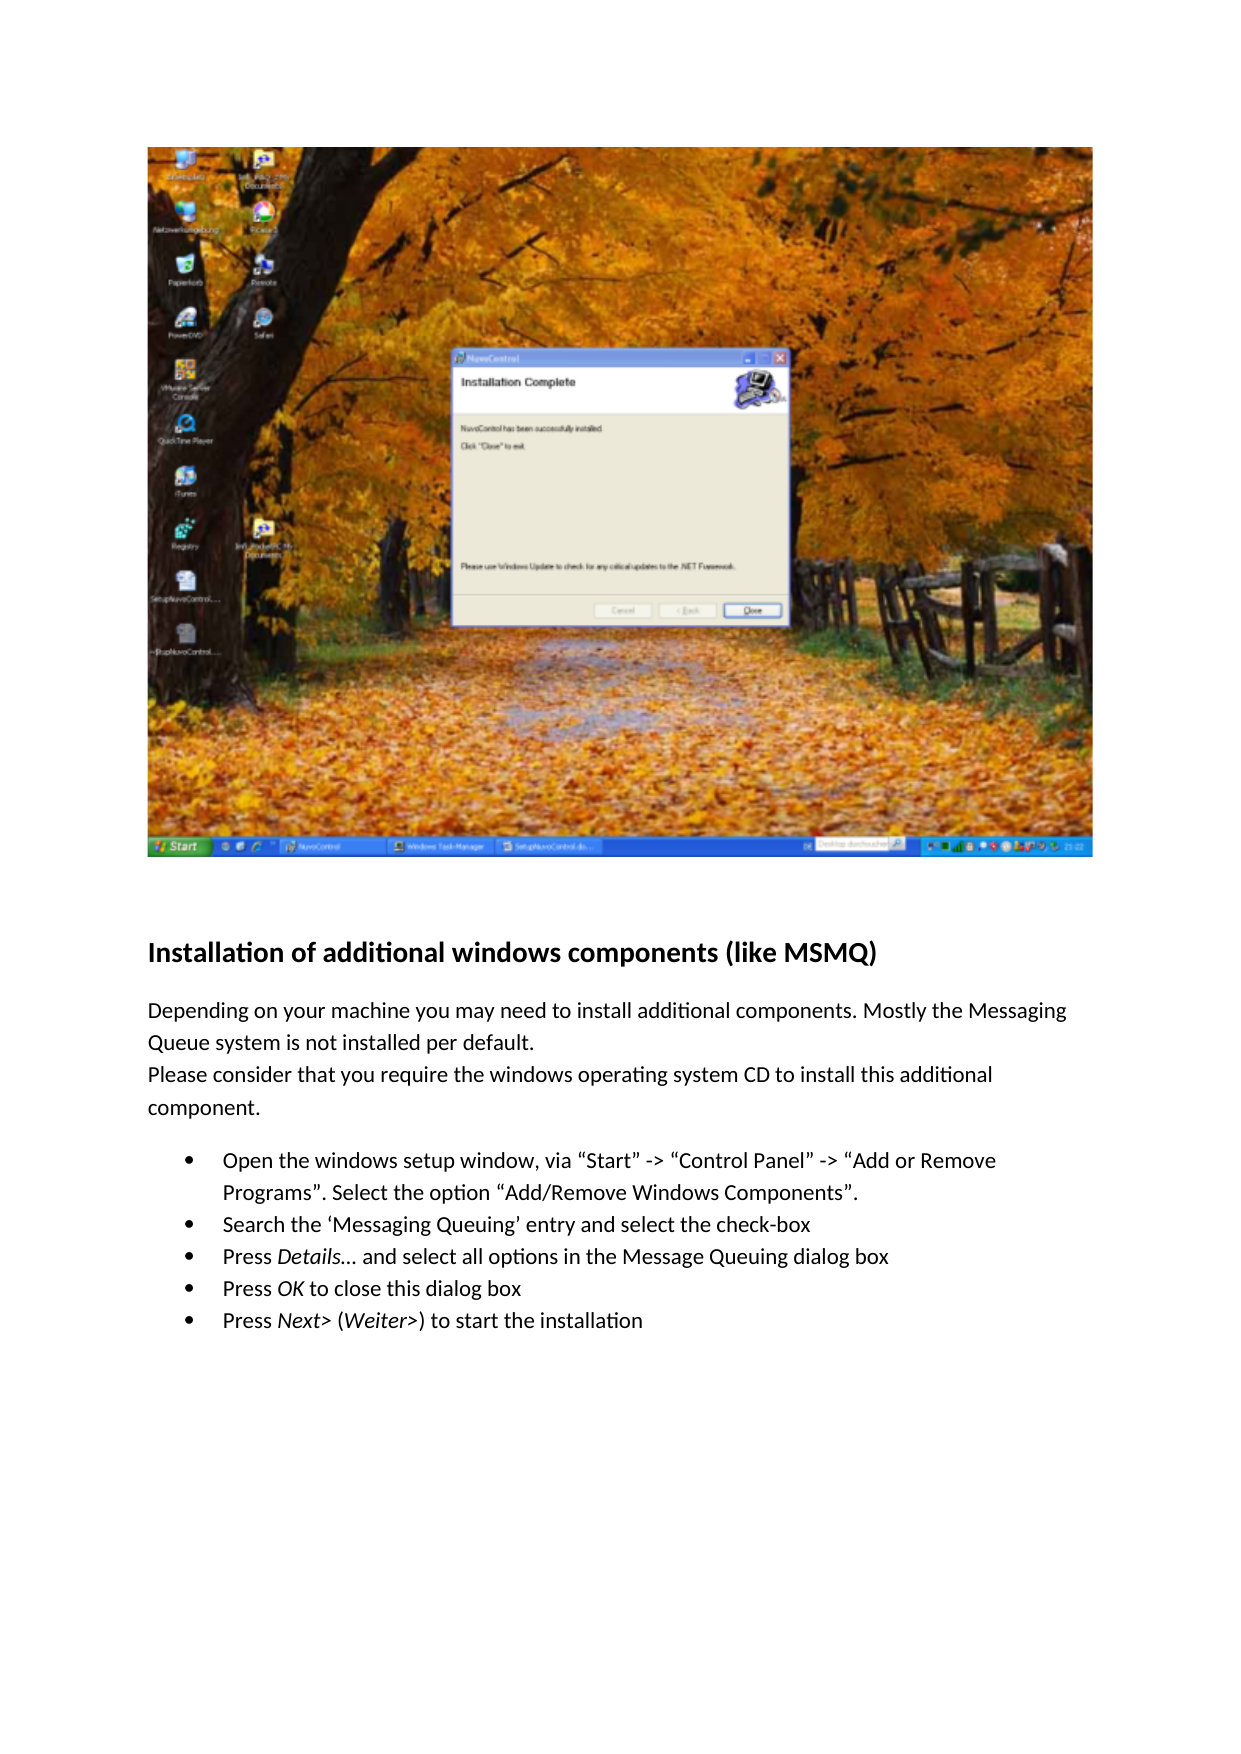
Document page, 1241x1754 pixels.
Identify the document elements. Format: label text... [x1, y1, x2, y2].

list Press Next> (Weiter>) to start the installation [185, 1307, 1093, 1335]
text Depending on your machine you may need to install additional components. Mostly the Messaging Queue system is not installed per default. Please consider that you require the windows operating system CD to install this additional component. [148, 996, 1093, 1121]
list Open the windows setup window, via “Start” -> “Control Panel” -> “Add or Remove Programs”. Select the option “Add/Remove Windows Components”. [185, 1146, 1093, 1206]
list Press Details… and select all options in the Message Queuing dialog box [185, 1242, 1093, 1270]
text Installation of additional windows components (like MSMQ) [148, 934, 1093, 970]
list Press OK to close this dialog box [185, 1274, 1093, 1302]
picture [147, 147, 1093, 857]
list Search the ‘Messaging Queuing’ entry and select the check-box [185, 1210, 1093, 1238]
